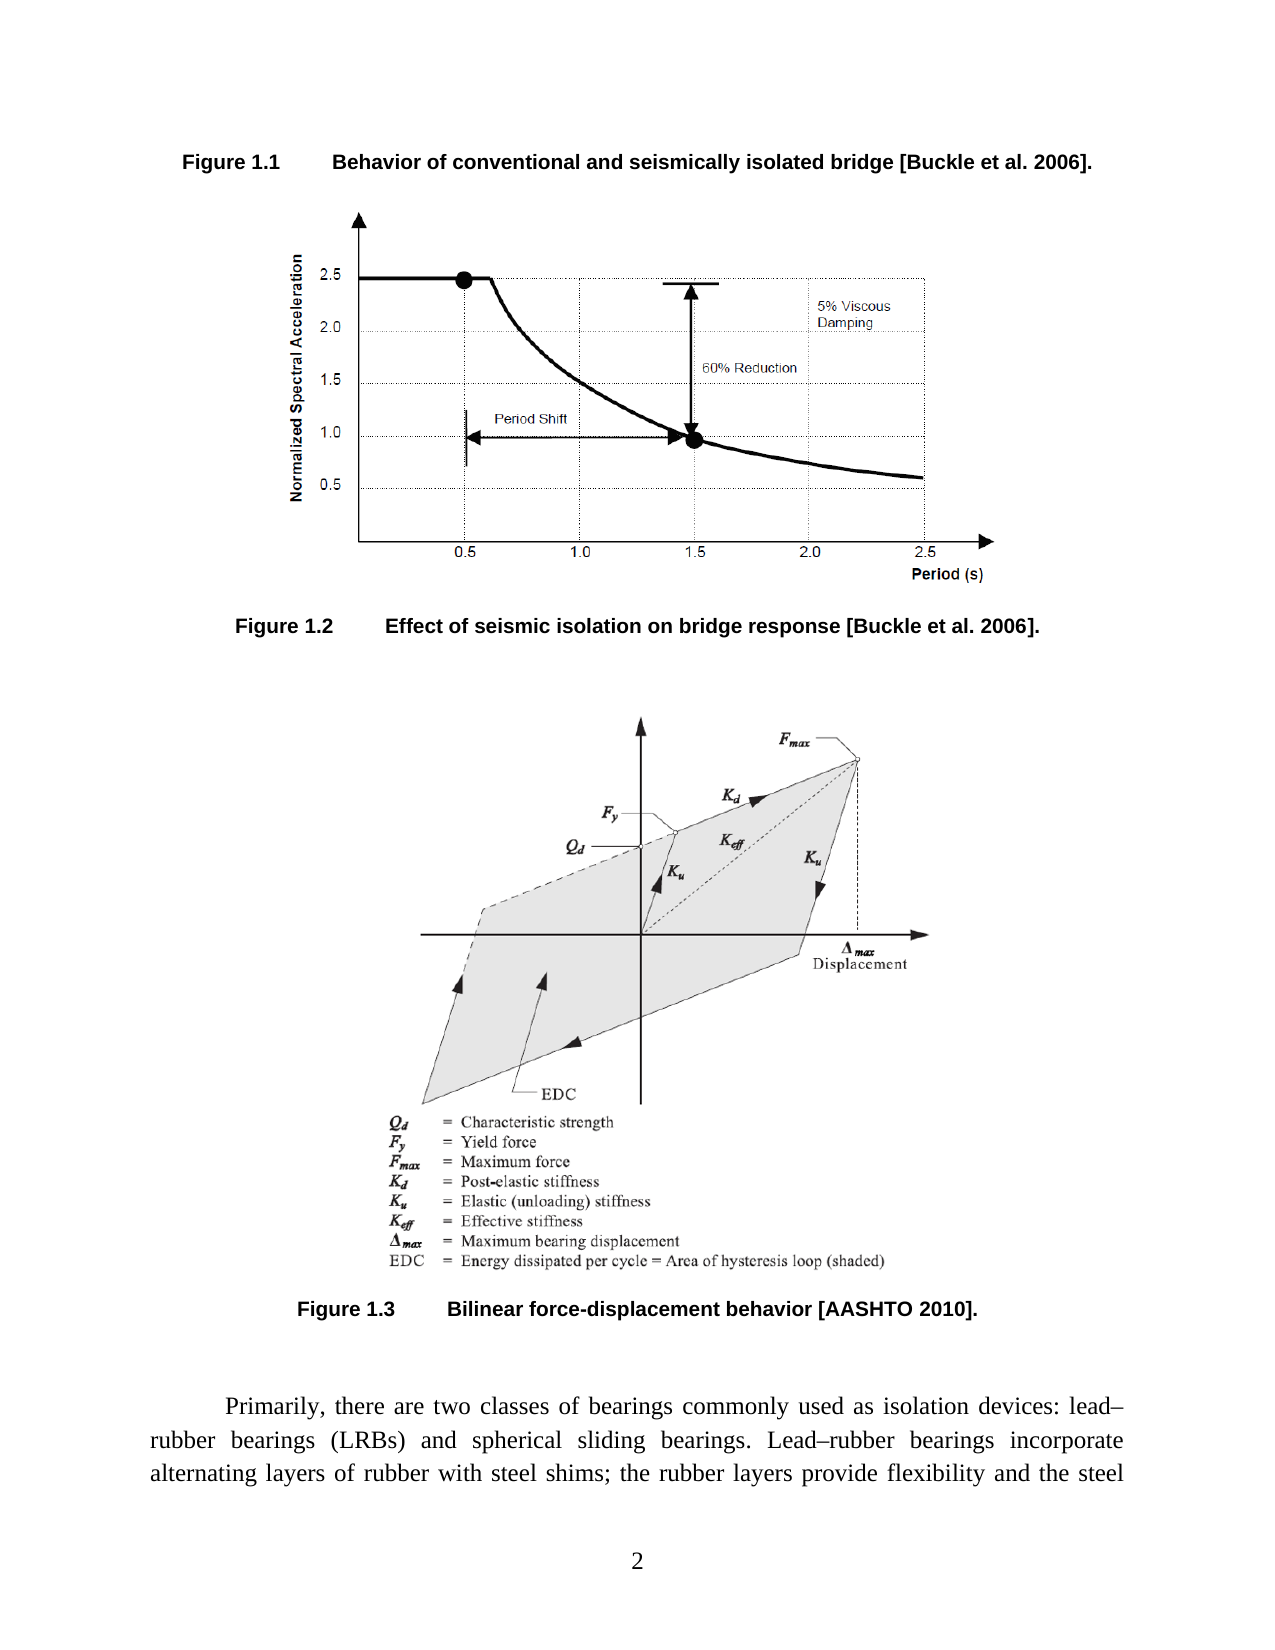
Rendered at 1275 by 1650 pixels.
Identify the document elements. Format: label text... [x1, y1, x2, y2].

picture [271, 198, 1004, 589]
text Figure 1.1 Behavior of conventional and seismically isolated bridge [Buckle et al. 2006]. [150, 150, 1125, 174]
text Figure 1.2 Effect of seismic isolation on bridge response [Buckle et al. 2006]. [150, 614, 1125, 638]
text Figure 1.3 Bilinear force-displacement behavior [AASHTO 2010]. [150, 1297, 1125, 1321]
picture [338, 716, 937, 1272]
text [150, 1387, 1125, 1487]
